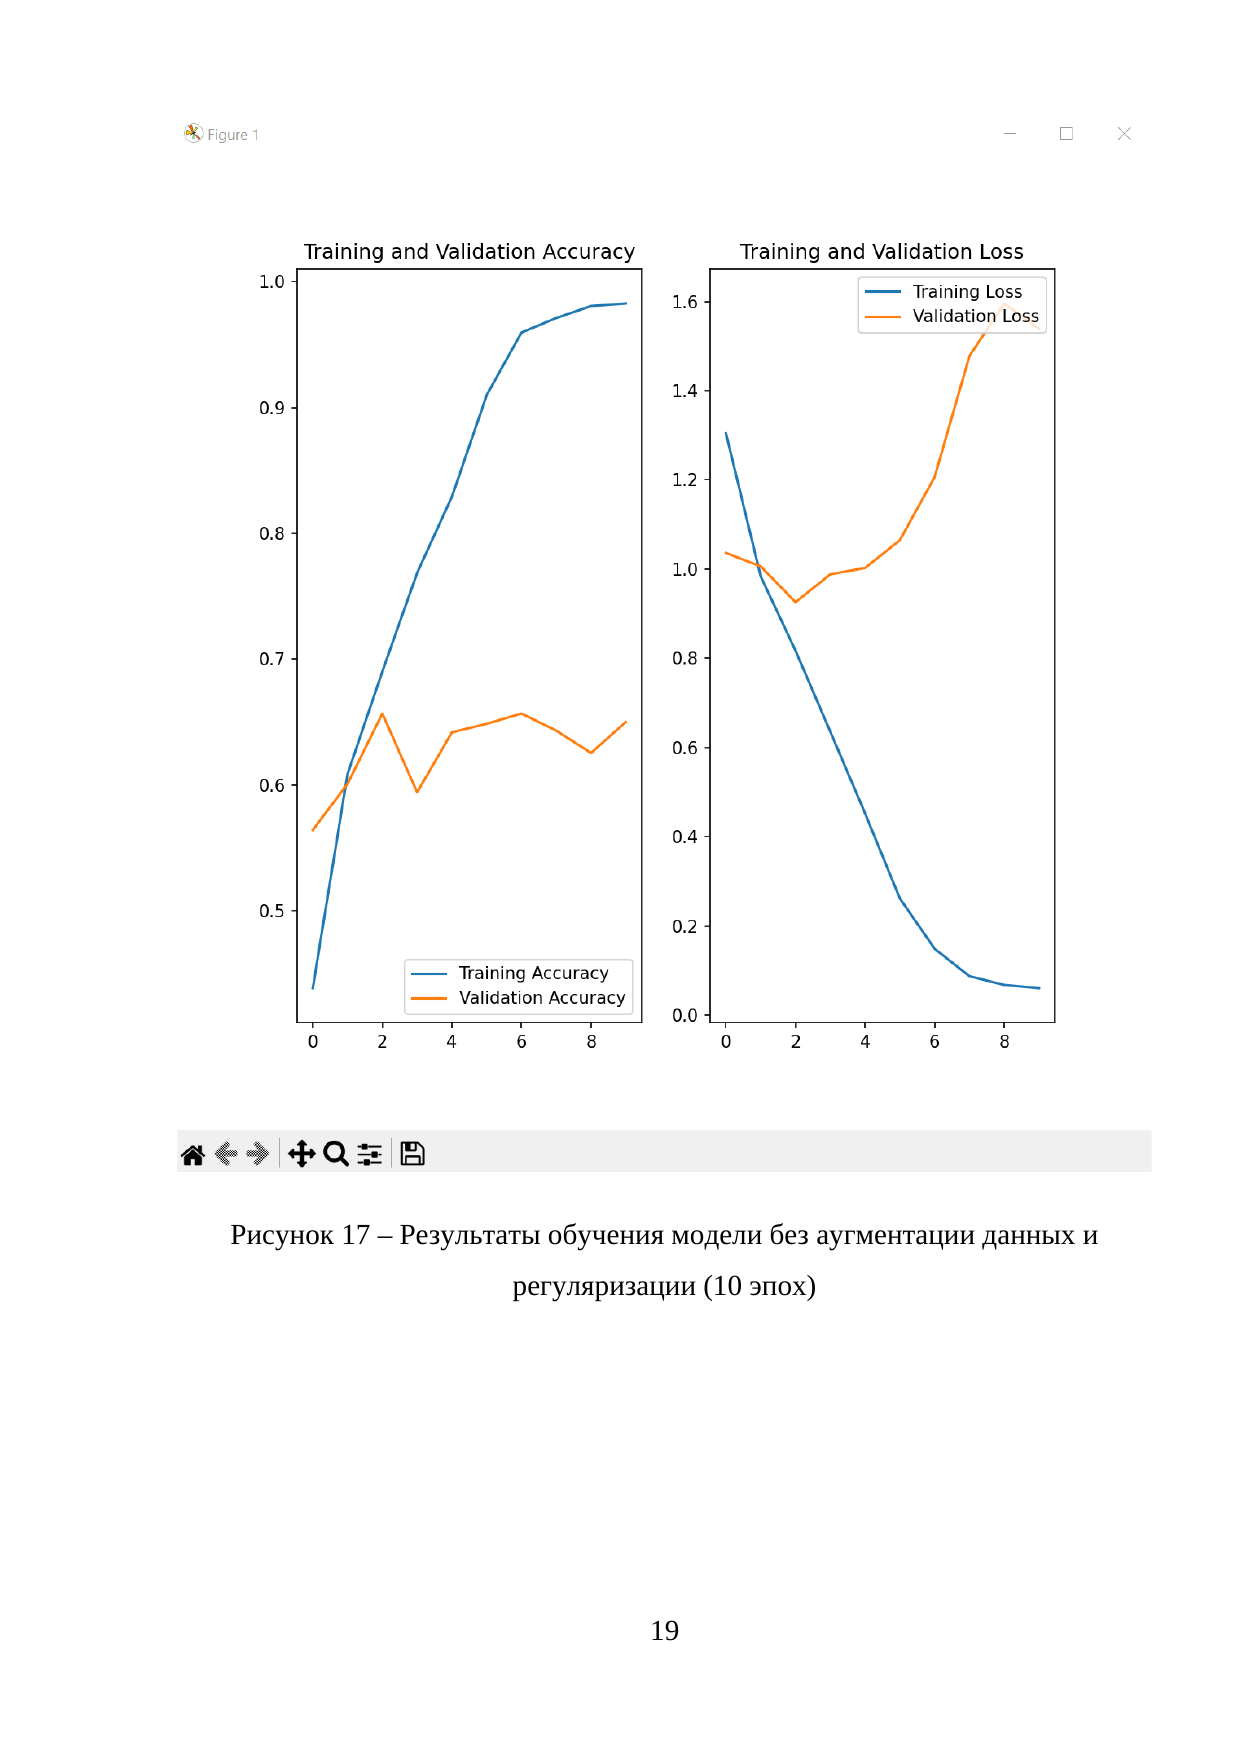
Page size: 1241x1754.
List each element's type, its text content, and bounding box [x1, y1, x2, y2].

text Рисунок 17 – Результаты обучения модели без аугментации данных и регуляризации (10 эпох) [177, 1217, 1152, 1301]
picture [177, 118, 1152, 1172]
